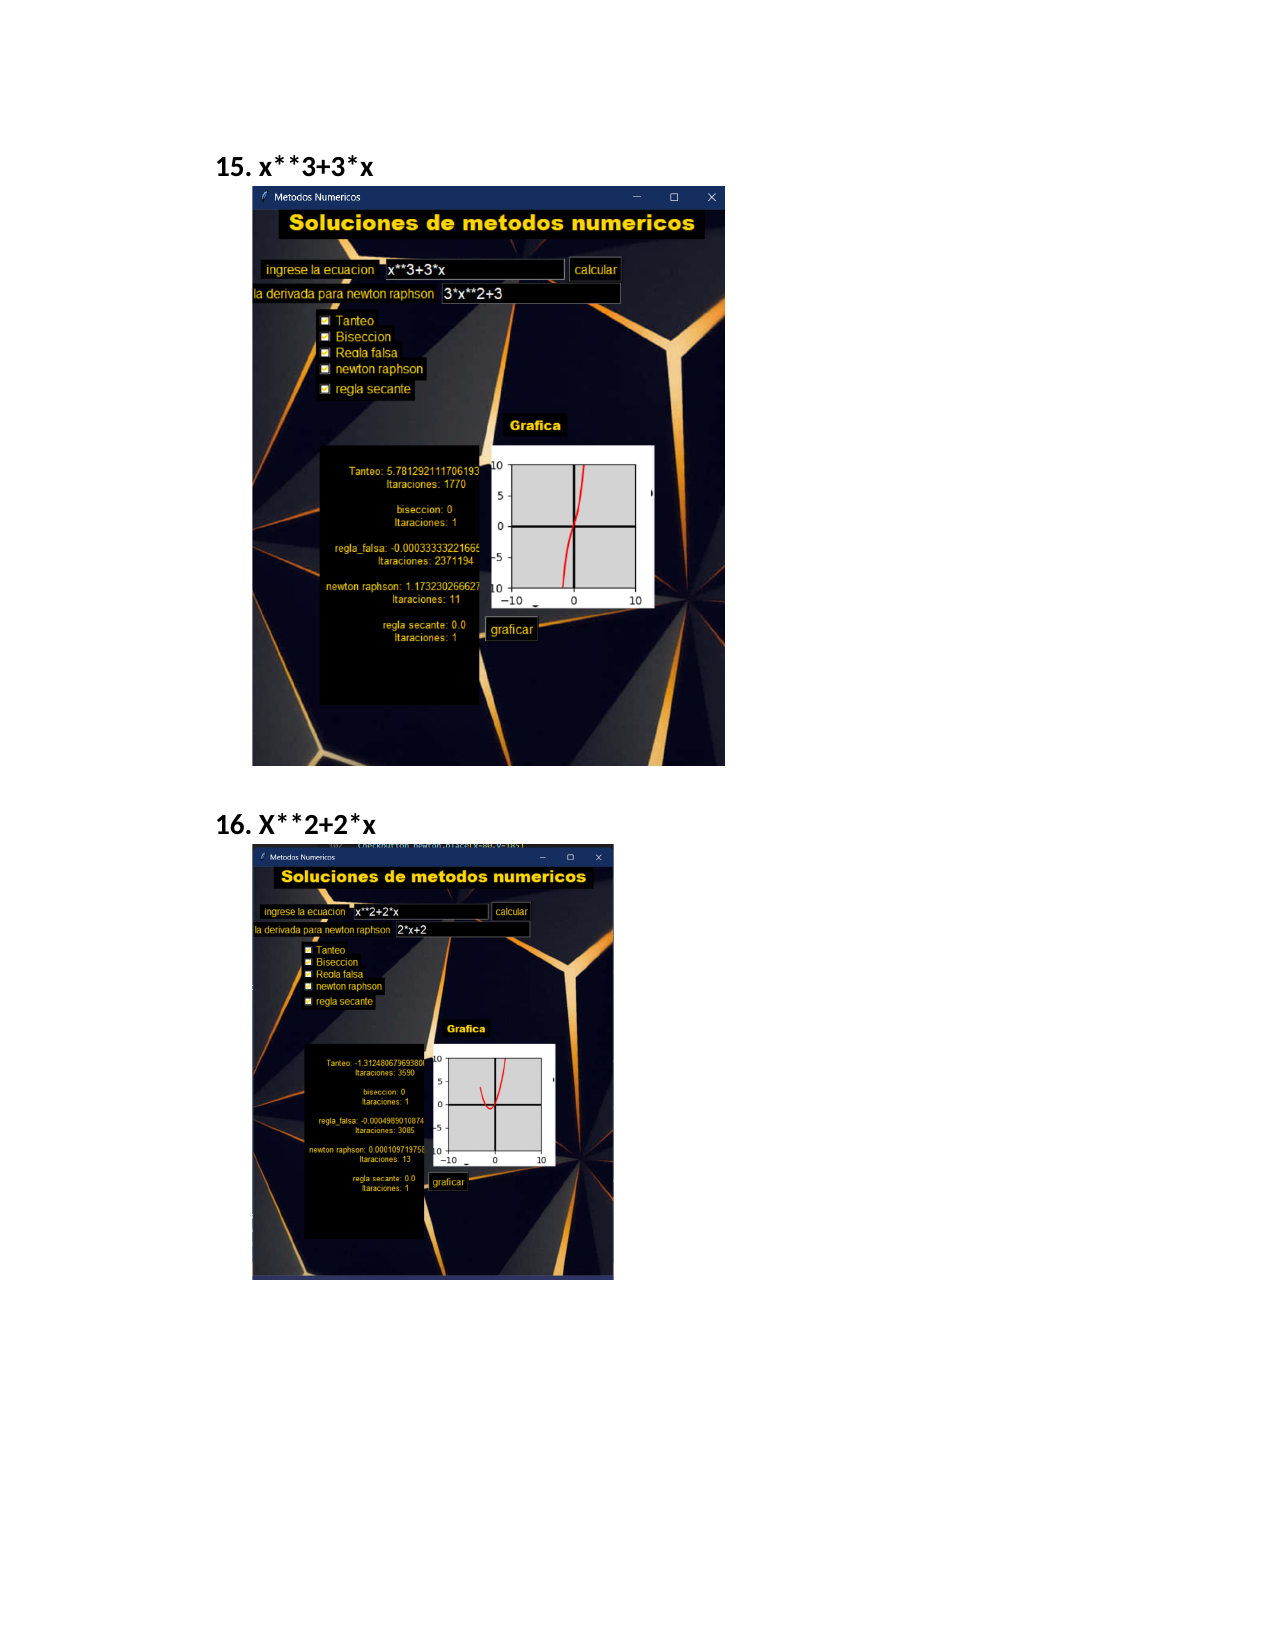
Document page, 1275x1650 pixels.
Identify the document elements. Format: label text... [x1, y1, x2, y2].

list X**2+2*x [215, 806, 1098, 842]
list x**3+3*x [215, 148, 1098, 183]
picture [252, 186, 725, 766]
picture [252, 844, 614, 1280]
